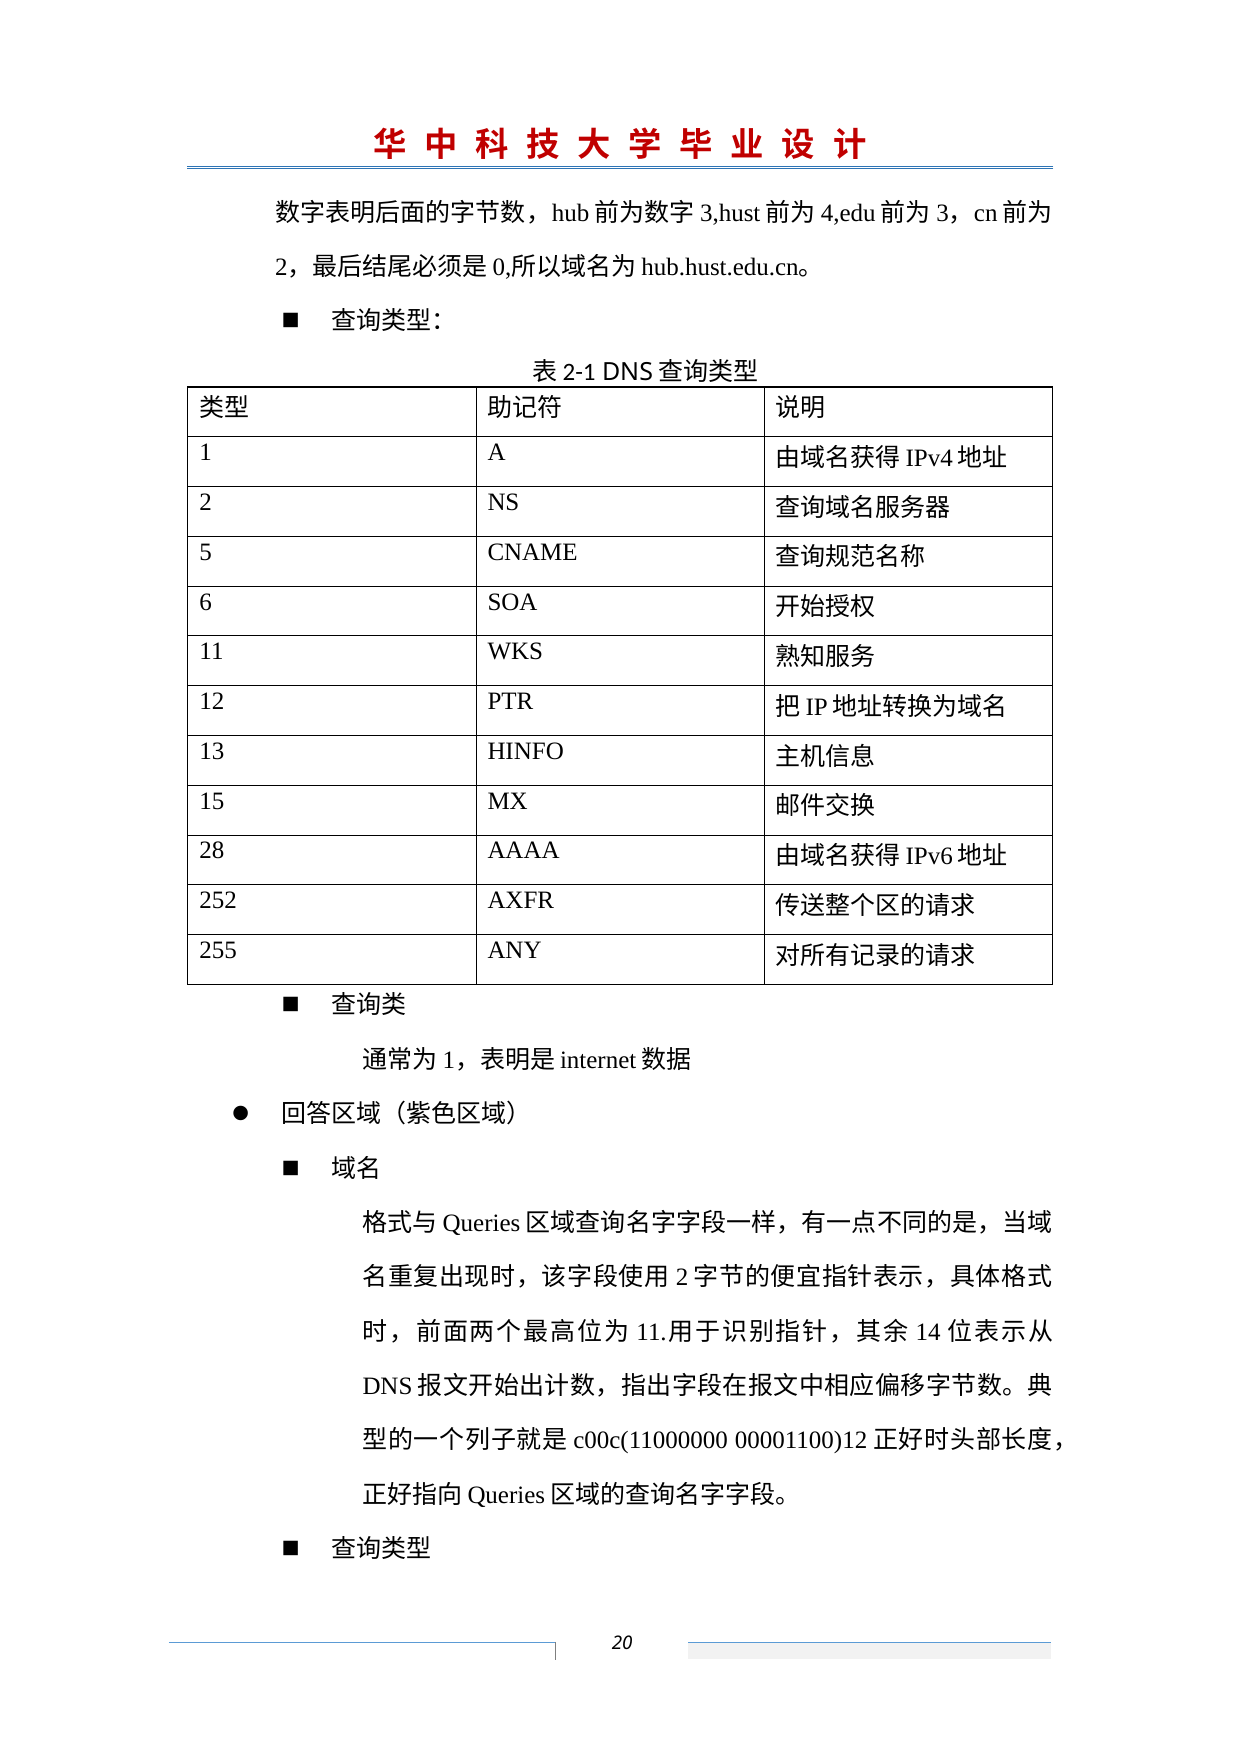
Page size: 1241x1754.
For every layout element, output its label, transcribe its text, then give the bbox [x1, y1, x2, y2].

list 查询类型 [281, 1529, 1053, 1565]
table_cell 15 [188, 786, 476, 834]
table_cell 12 [188, 686, 476, 735]
table_cell 2 [188, 487, 476, 536]
table_cell 252 [188, 885, 476, 934]
table_cell 邮件交换 [765, 786, 1052, 834]
table_header 类型 [188, 388, 476, 436]
table_header 说明 [765, 388, 1052, 436]
text 数字表明后面的字节数，hub前为数字3,hust前为4,edu前为3，cn前为2，最后结尾必须是0,所以域名为hub.hust.edu.cn。 [275, 192, 1053, 283]
table_cell 熟知服务 [765, 636, 1052, 685]
table_cell 13 [188, 736, 476, 785]
table_cell 255 [188, 935, 476, 984]
table_cell 28 [188, 836, 476, 884]
table_cell 传送整个区的请求 [765, 885, 1052, 934]
table_cell MX [477, 786, 764, 834]
table_cell 查询域名服务器 [765, 487, 1052, 536]
list 回答区域（紫色区域） [231, 1094, 1053, 1130]
table_cell WKS [477, 636, 764, 685]
table_cell NS [477, 487, 764, 536]
table_cell AAAA [477, 836, 764, 884]
table_cell CNAME [477, 537, 764, 586]
table_cell 由域名获得IPv6地址 [765, 836, 1052, 884]
table_cell 主机信息 [765, 736, 1052, 785]
table_cell AXFR [477, 885, 764, 934]
text 通常为1，表明是internet数据 [362, 1039, 1053, 1076]
table_cell 对所有记录的请求 [765, 935, 1052, 984]
table_cell SOA [477, 587, 764, 635]
list 查询类 [281, 985, 1053, 1021]
table_cell 11 [188, 636, 476, 685]
text 表2-1 DNS查询类型 [187, 355, 1053, 386]
list 查询类型： [281, 301, 1053, 337]
table_cell 把IP地址转换为域名 [765, 686, 1052, 735]
table_cell 5 [188, 537, 476, 586]
table_cell PTR [477, 686, 764, 735]
table_header 助记符 [477, 388, 764, 436]
table_cell ANY [477, 935, 764, 984]
list 域名 [281, 1148, 1053, 1184]
list 格式与Queries区域查询名字字段一样，有一点不同的是，当域名重复出现时，该字段使用2字节的便宜指针表示，具体格式时，前面两个最高位为11.用于识别指针，其余14位表示从DNS报文开始出计数，指出字段在报文中相应偏移字节数。典型的一个列子就是c00c(11000000 00001100)12正好时头部长度，正好指向Queries区域的查询名字字段。 [362, 1202, 1053, 1511]
table_cell 查询规范名称 [765, 537, 1052, 586]
table_cell 开始授权 [765, 587, 1052, 635]
table_cell HINFO [477, 736, 764, 785]
table_cell 1 [188, 437, 476, 486]
table_cell 由域名获得IPv4地址 [765, 437, 1052, 486]
table_cell A [477, 437, 764, 486]
table_cell 6 [188, 587, 476, 635]
